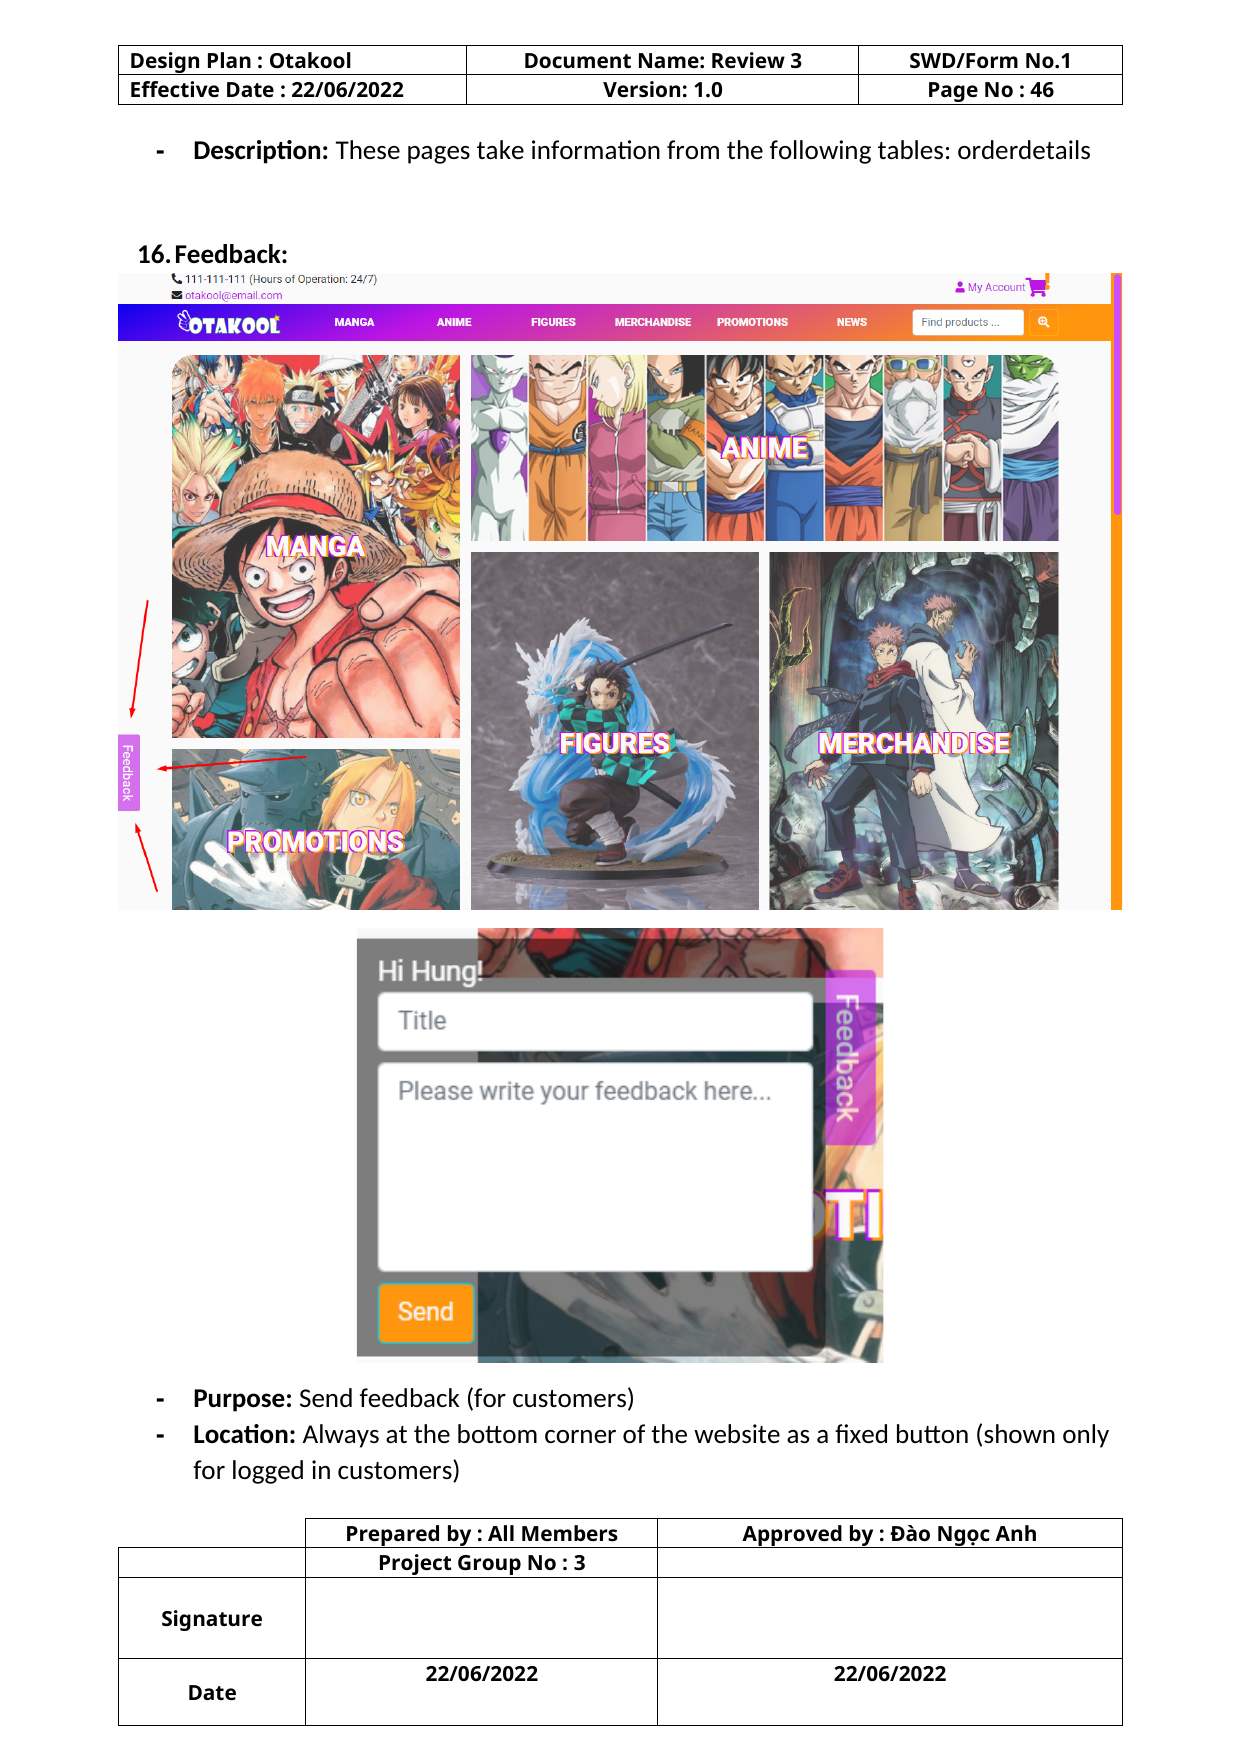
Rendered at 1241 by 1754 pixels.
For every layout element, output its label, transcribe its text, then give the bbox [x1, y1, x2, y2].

picture [118, 273, 1123, 910]
list Purpose: Send feedback (for customers) [156, 1382, 1122, 1414]
subtitle Feedback: [137, 237, 1122, 271]
list Description: These pages take information from the following tables: orderdetails [156, 133, 1122, 166]
picture [356, 928, 884, 1363]
list Location: Always at the bottom corner of the website as a fixed button (shown only for logged in customers) [156, 1417, 1122, 1486]
